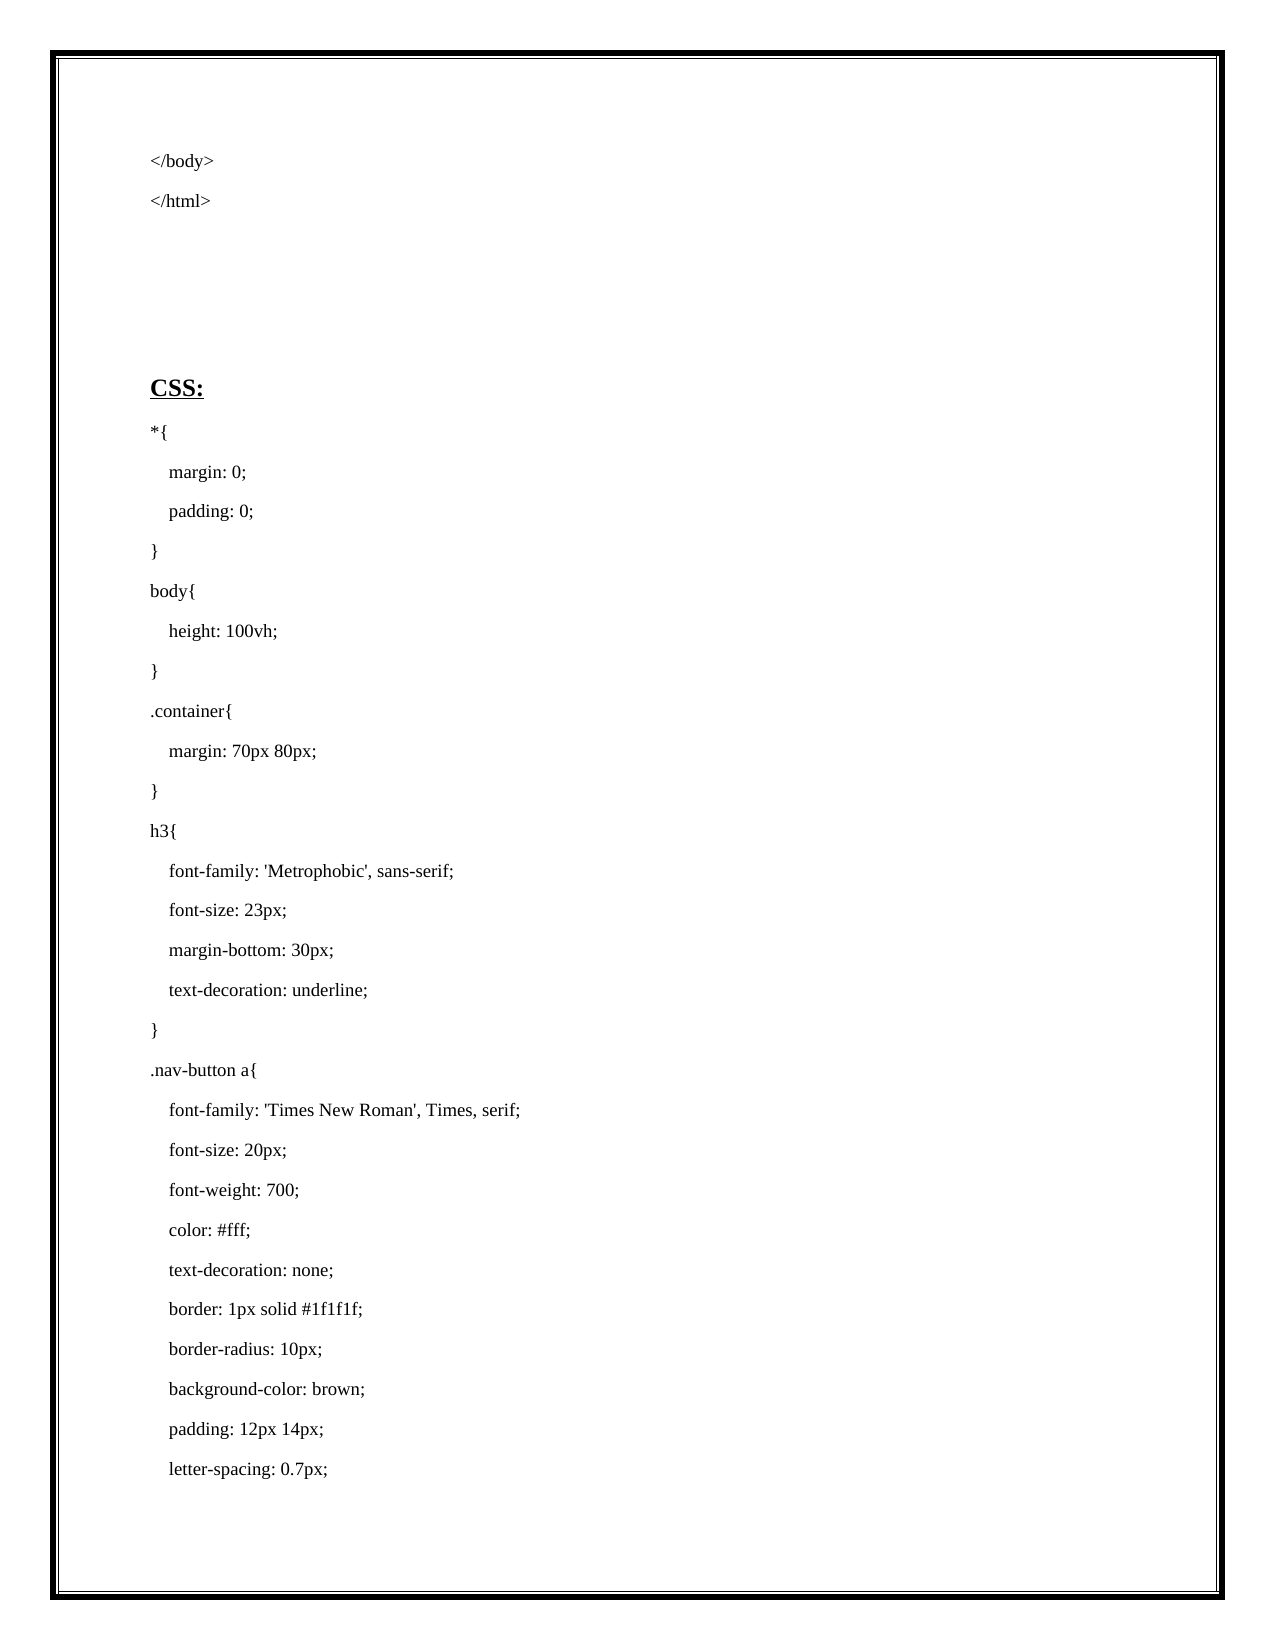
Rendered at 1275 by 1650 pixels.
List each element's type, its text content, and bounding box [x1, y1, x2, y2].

text border-radius: 10px; [150, 1338, 1125, 1360]
text } [150, 660, 1125, 682]
text margin-bottom: 30px; [150, 939, 1125, 961]
text padding: 12px 14px; [150, 1418, 1125, 1439]
text font-weight: 700; [150, 1179, 1125, 1200]
text } [150, 780, 1125, 801]
text height: 100vh; [150, 620, 1125, 642]
text color: #fff; [150, 1218, 1125, 1240]
text font-size: 20px; [150, 1139, 1125, 1160]
text letter-spacing: 0.7px; [150, 1458, 1125, 1479]
text margin: 0; [150, 461, 1125, 482]
text *{ [150, 421, 1125, 442]
text border: 1px solid #1f1f1f; [150, 1298, 1125, 1320]
text text-decoration: underline; [150, 979, 1125, 1001]
text .nav-button a{ [150, 1059, 1125, 1081]
text CSS: [150, 373, 1125, 402]
text .container{ [150, 700, 1125, 721]
text font-family: 'Metrophobic', sans-serif; [150, 859, 1125, 881]
text h3{ [150, 819, 1125, 841]
text background-color: brown; [150, 1378, 1125, 1400]
text padding: 0; [150, 500, 1125, 522]
text } [150, 540, 1125, 562]
text text-decoration: none; [150, 1258, 1125, 1280]
text body{ [150, 580, 1125, 602]
text font-size: 23px; [150, 899, 1125, 921]
text } [150, 1019, 1125, 1041]
text font-family: 'Times New Roman', Times, serif; [150, 1099, 1125, 1120]
text margin: 70px 80px; [150, 740, 1125, 761]
text </html> [150, 190, 1125, 211]
text </body> [150, 150, 1125, 172]
